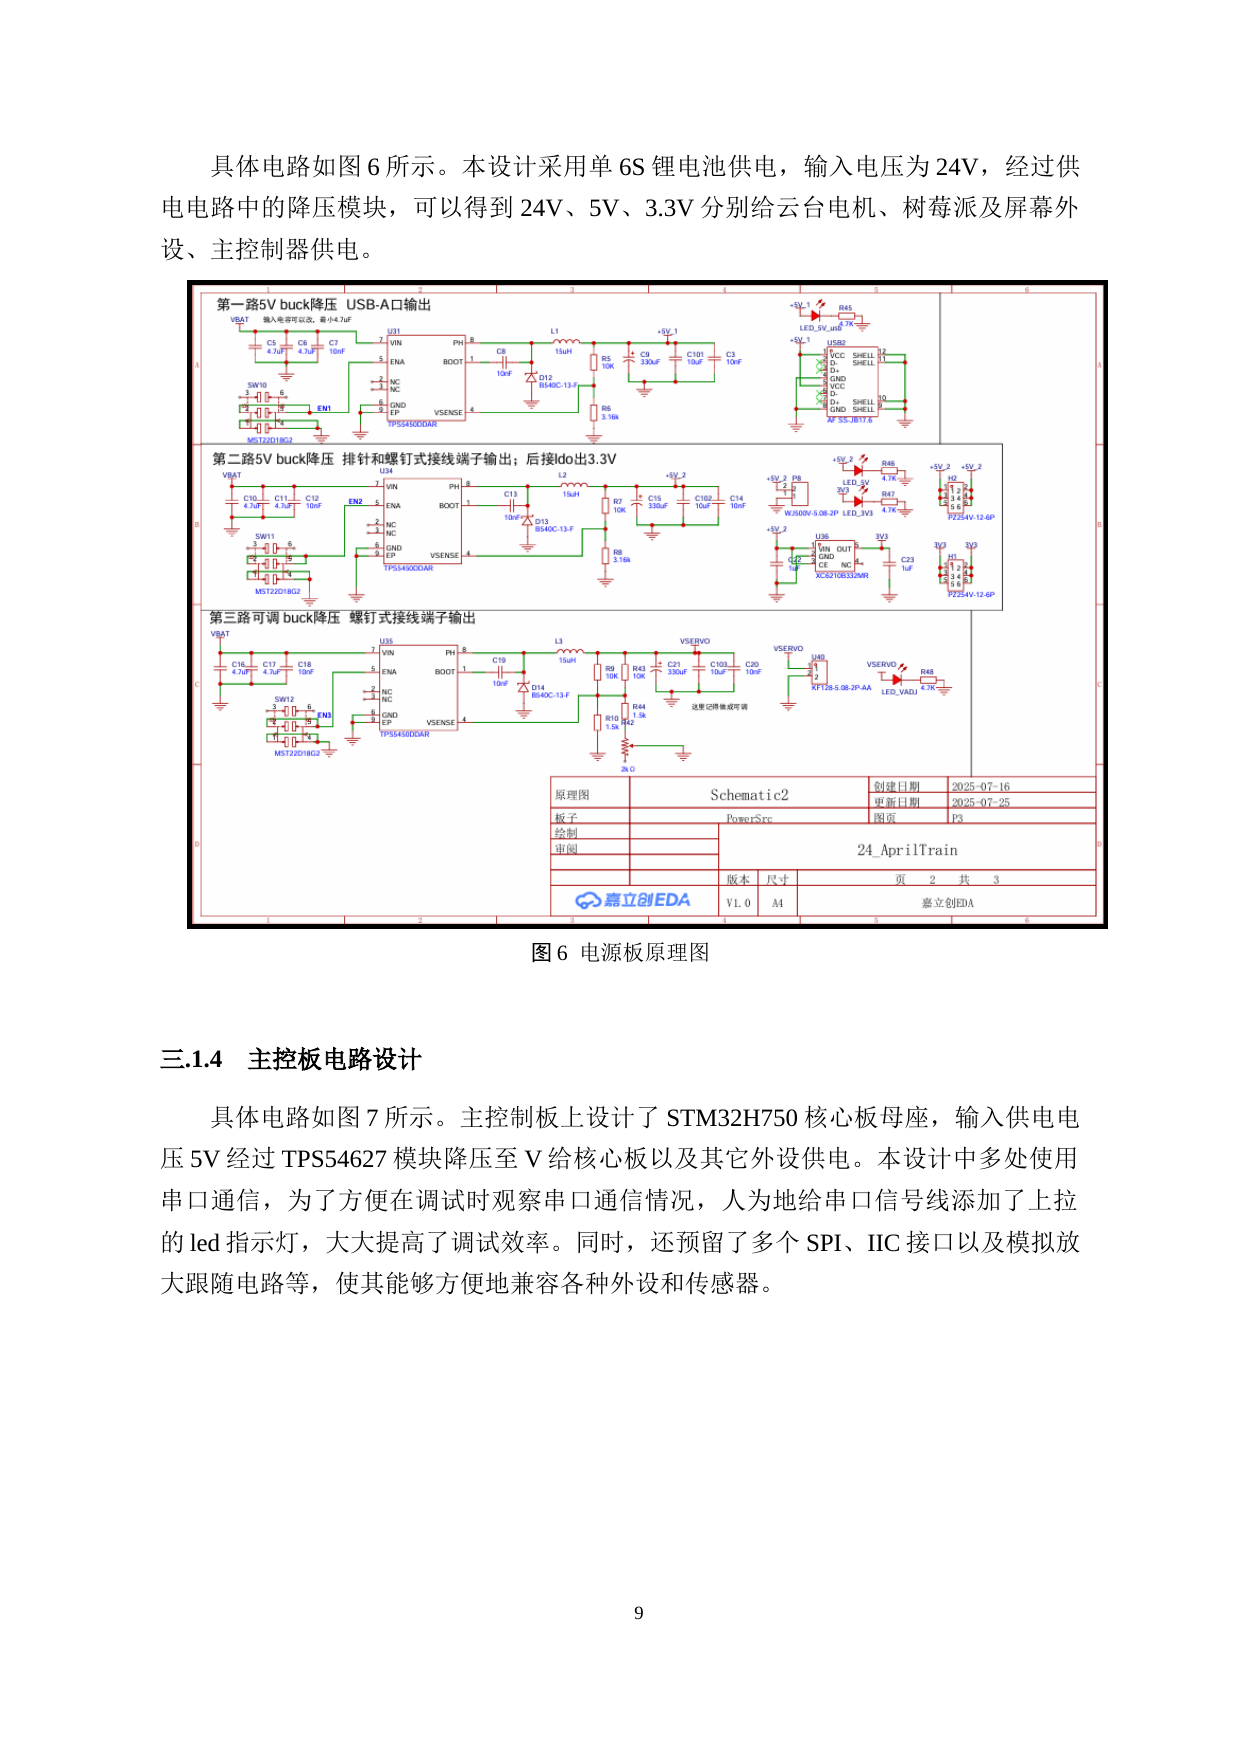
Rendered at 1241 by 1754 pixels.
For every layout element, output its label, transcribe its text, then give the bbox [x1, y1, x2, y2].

subtitle 主控板电路设计 [159, 1034, 1081, 1076]
text 具体电路如图6所示。本设计采用单6S锂电池供电，输入电压为24V，经过供电电路中的降压模块，可以得到24V、5V、3.3V分别给云台电机、树莓派及屏幕外设、主控制器供电。 [159, 142, 1081, 267]
text 具体电路如图7所示。主控制板上设计了STM32H750核心板母座，输入供电电压5V经过TPS54627模块降压至V给核心板以及其它外设供电。本设计中多处使用串口通信，为了方便在调试时观察串口通信情况，人为地给串口信号线添加了上拉的led指示灯，大大提高了调试效率。同时，还预留了多个SPI、IIC接口以及模拟放大跟随电路等，使其能够方便地兼容各种外设和传感器。 [159, 1093, 1081, 1301]
picture [192, 285, 1104, 924]
